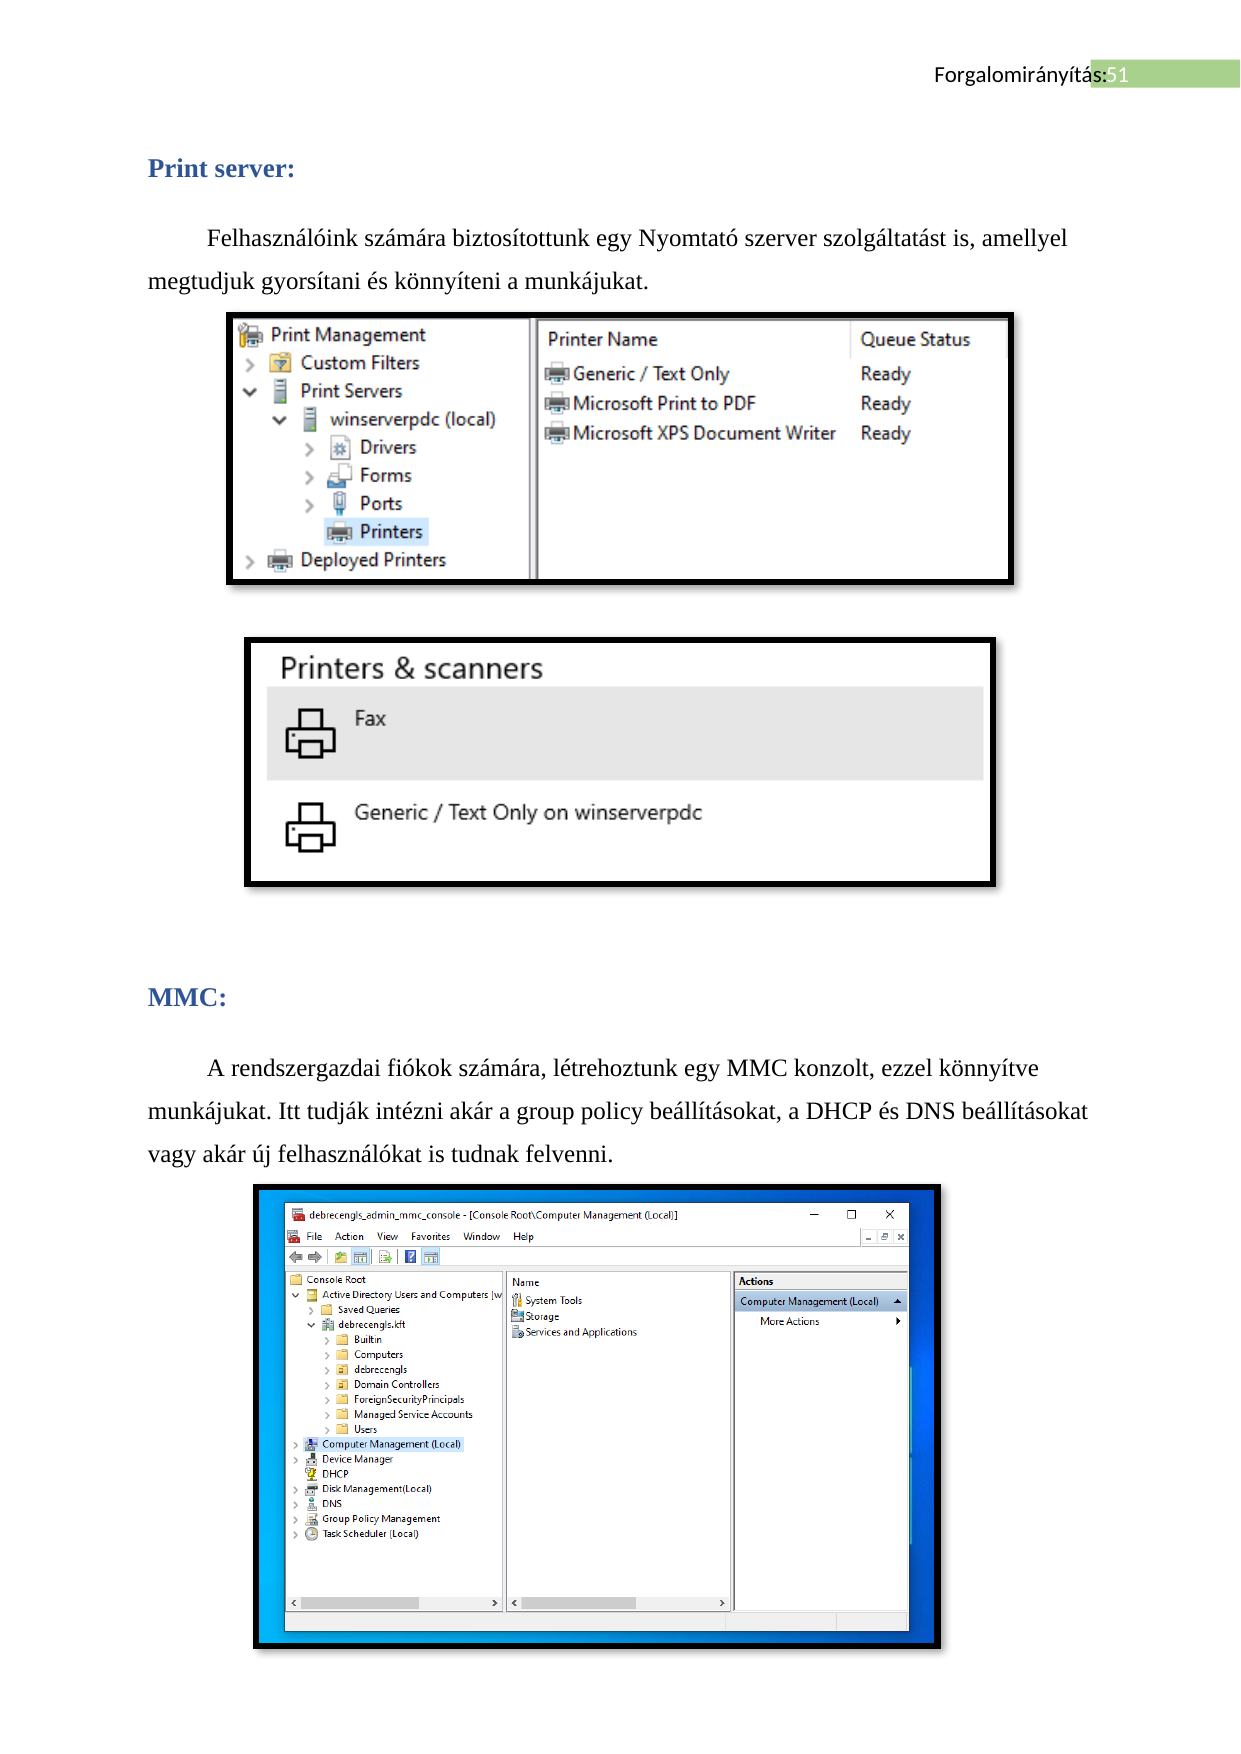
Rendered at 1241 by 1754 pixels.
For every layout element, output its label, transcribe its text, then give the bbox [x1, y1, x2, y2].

picture [233, 318, 1008, 579]
picture [251, 643, 990, 881]
text Felhasználóink számára biztosítottunk egy Nyomtató szerver szolgáltatást is, amellyel megtudjuk gyorsítani és könnyíteni a munkájukat. [148, 223, 1093, 295]
text A rendszergazdai fiókok számára, létrehoztunk egy MMC konzolt, ezzel könnyítve munkájukat. Itt tudják intézni akár a group policy beállításokat, a DHCP és DNS beállításokat vagy akár új felhasználókat is tudnak felvenni. [148, 1053, 1093, 1168]
subtitle Print server: [148, 152, 1093, 183]
picture [285, 1190, 934, 1643]
subtitle MMC: [148, 981, 1093, 1012]
